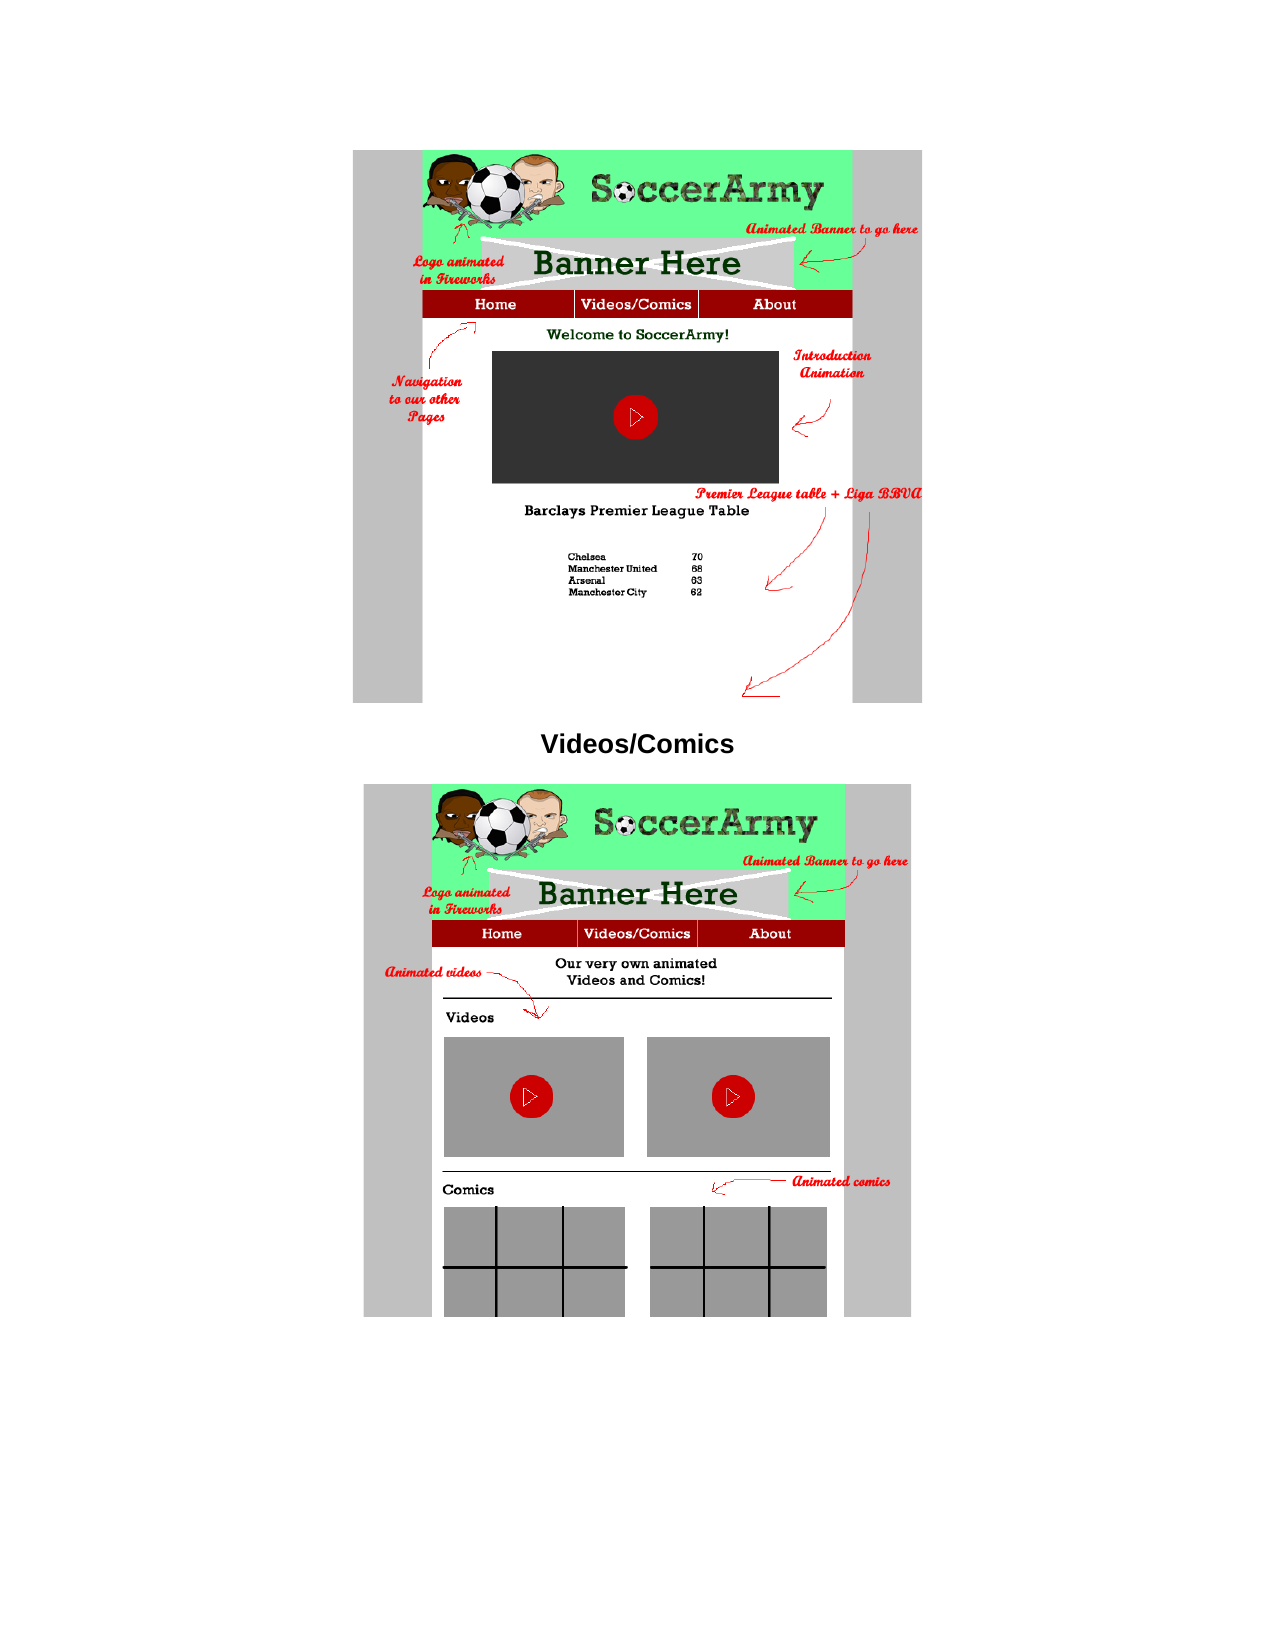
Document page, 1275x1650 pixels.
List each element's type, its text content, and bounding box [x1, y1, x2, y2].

text Videos/Comics [150, 728, 1125, 759]
picture [352, 150, 923, 703]
picture [363, 784, 912, 1317]
